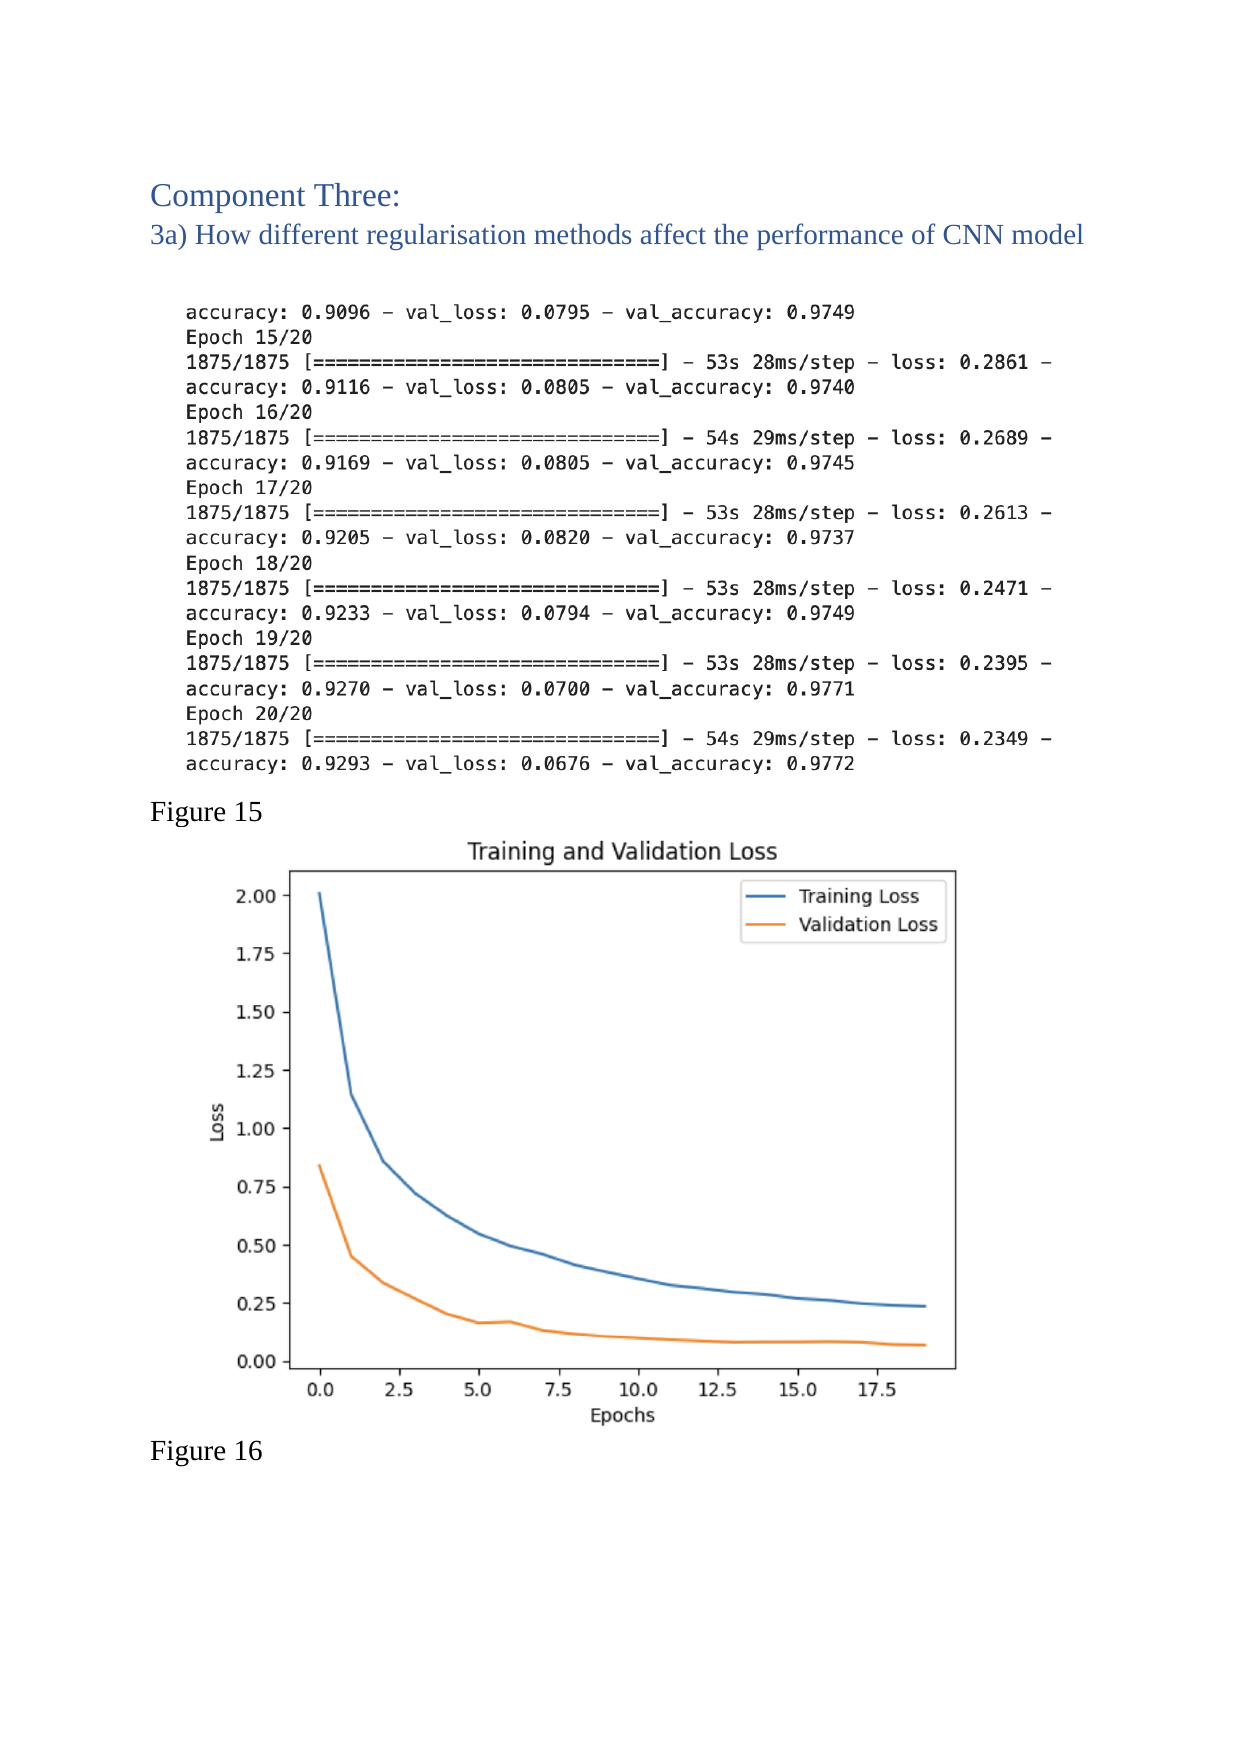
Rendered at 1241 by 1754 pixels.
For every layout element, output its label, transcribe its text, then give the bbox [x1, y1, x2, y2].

picture [150, 827, 977, 1434]
picture [150, 284, 1091, 794]
text Figure 15 [150, 794, 1090, 828]
subtitle 3a) How different regularisation methods affect the performance of CNN model [150, 217, 1090, 251]
subtitle Component Three: [150, 175, 1090, 213]
text Figure 16 [150, 1433, 1090, 1467]
